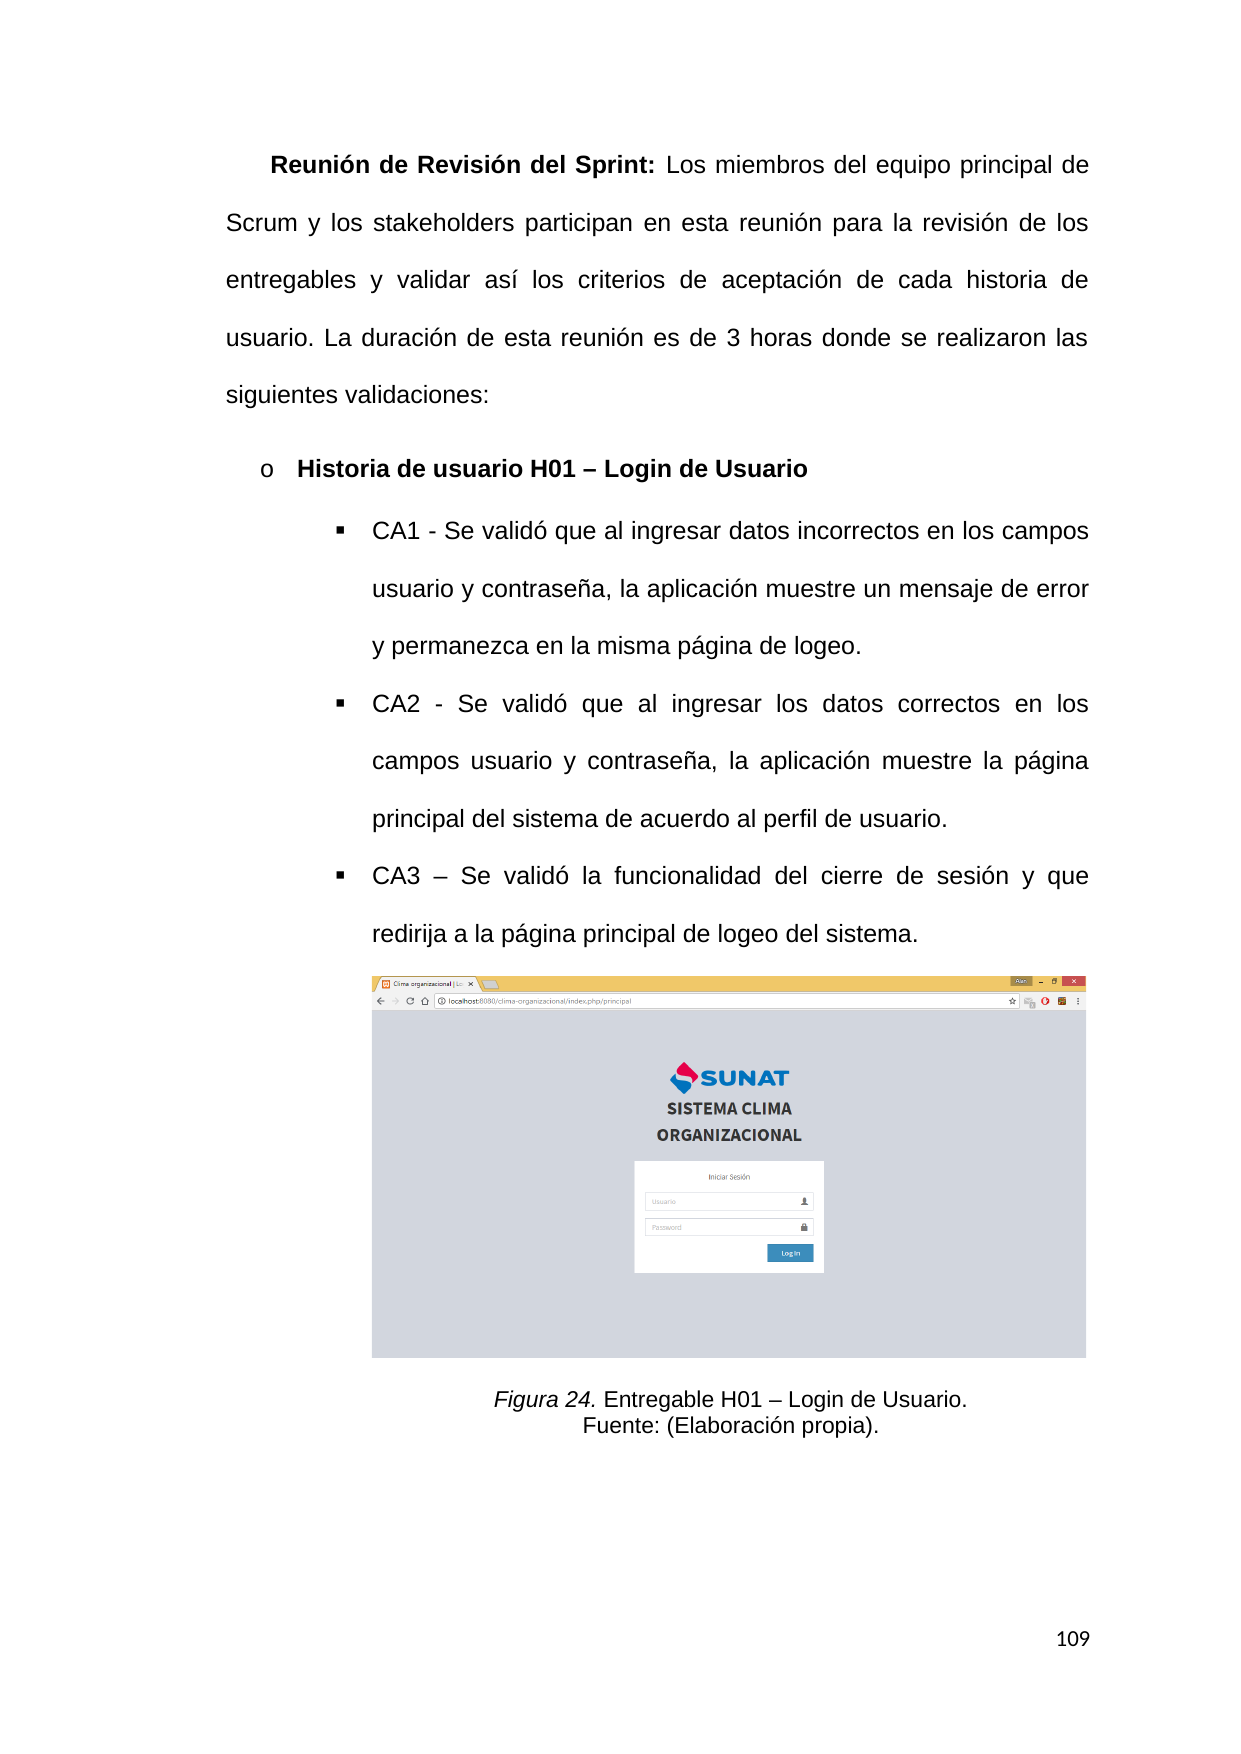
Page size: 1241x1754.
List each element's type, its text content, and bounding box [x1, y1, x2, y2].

text Figura 24. Entregable H01 – Login de Usuario. [297, 1386, 1090, 1412]
list CA1 - Se validó que al ingresar datos incorrectos en los campos usuario y contraseña, la aplicación muestre un mensaje de error y permanezca en la misma página de logeo. [334, 516, 1090, 660]
text Reunión de Revisión del Sprint: Los miembros del equipo principal de Scrum y los stakeholders participan en esta reunión para la revisión de los entregables y validar así los criterios de aceptación de cada historia de usuario. La duración de esta reunión es de 3 horas donde se realizaron las siguientes validaciones: [226, 150, 1090, 409]
picture [371, 976, 1087, 1358]
list CA3 – Se validó la funcionalidad del cierre de sesión y que redirija a la página principal de logeo del sistema. [334, 861, 1090, 948]
list Historia de usuario H01 – Login de Usuario [259, 454, 1090, 485]
list CA2 - Se validó que al ingresar los datos correctos en los campos usuario y contraseña, la aplicación muestre la página principal del sistema de acuerdo al perfil de usuario. [334, 689, 1090, 832]
text Fuente: (Elaboración propia). [297, 1412, 1090, 1438]
